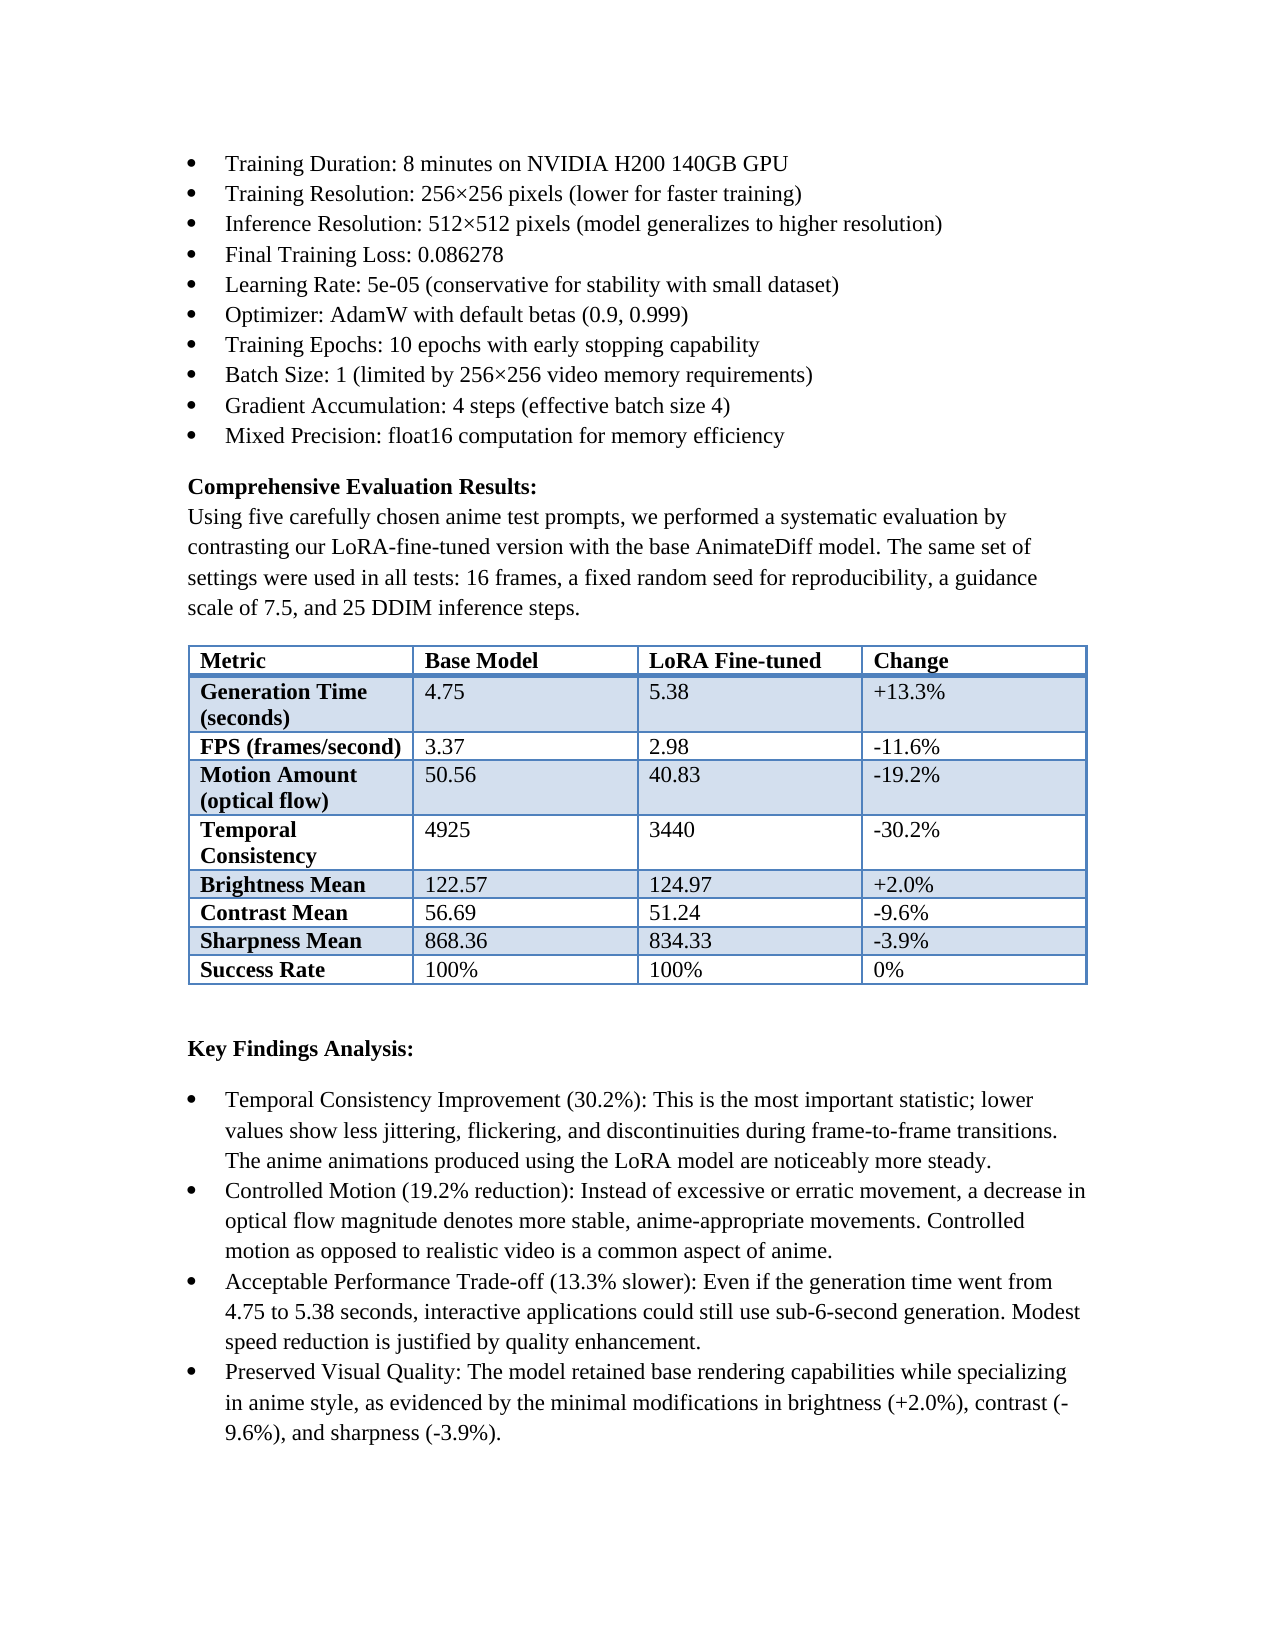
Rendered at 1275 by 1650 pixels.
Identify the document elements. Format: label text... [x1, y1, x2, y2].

table_cell FPS (frames/second) [190, 733, 412, 759]
table_cell 100% [414, 956, 637, 982]
text Comprehensive Evaluation Results: Using five carefully chosen anime test prompts, we performed a systematic evaluation by contrasting our LoRA-fine-tuned version with the base AnimateDiff model. The same set of settings were used in all tests: 16 frames, a fixed random seed for reproducibility, a guidance scale of 7.5, and 25 DDIM inference steps. [187, 473, 1087, 620]
list Learning Rate: 5e-05 (conservative for stability with small dataset) [187, 271, 1087, 297]
table_cell Sharpness Mean [190, 928, 412, 954]
table_header Change [863, 647, 1085, 673]
table_cell +2.0% [863, 871, 1085, 897]
table_cell 5.38 [639, 678, 861, 731]
table_cell 40.83 [639, 761, 861, 814]
table_cell -19.2% [863, 761, 1085, 814]
table_cell 56.69 [414, 899, 637, 926]
table_cell 122.57 [414, 871, 637, 897]
table_cell 50.56 [414, 761, 637, 814]
table_cell 2.98 [639, 733, 861, 759]
table_cell Temporal Consistency [190, 816, 412, 869]
text Key Findings Analysis: [187, 1036, 1087, 1062]
table_cell Generation Time (seconds) [190, 678, 412, 731]
list Inference Resolution: 512×512 pixels (model generalizes to higher resolution) [187, 210, 1087, 237]
list Controlled Motion (19.2% reduction): Instead of excessive or erratic movement, a decrease in optical flow magnitude denotes more stable, anime-appropriate movements. Controlled motion as opposed to realistic video is a common aspect of anime. [187, 1177, 1087, 1264]
list Batch Size: 1 (limited by 256×256 video memory requirements) [187, 361, 1087, 388]
list Training Duration: 8 minutes on NVIDIA H200 140GB GPU [187, 150, 1087, 176]
list Training Resolution: 256×256 pixels (lower for faster training) [187, 180, 1087, 207]
table_cell Contrast Mean [190, 899, 412, 926]
table_cell 100% [639, 956, 861, 982]
table_cell 51.24 [639, 899, 861, 926]
list Acceptable Performance Trade-off (13.3% slower): Even if the generation time went from 4.75 to 5.38 seconds, interactive applications could still use sub-6-second generation. Modest speed reduction is justified by quality enhancement. [187, 1268, 1087, 1354]
list Mixed Precision: float16 computation for memory efficiency [187, 422, 1087, 448]
table_header Metric [190, 647, 412, 673]
table_cell 0% [863, 956, 1085, 982]
table_cell 3.37 [414, 733, 637, 759]
table_cell 834.33 [639, 928, 861, 954]
list Training Epochs: 10 epochs with early stopping capability [187, 331, 1087, 358]
list Temporal Consistency Improvement (30.2%): This is the most important statistic; lower values show less jittering, flickering, and discontinuities during frame-to-frame transitions. The anime animations produced using the LoRA model are noticeably more steady. [187, 1087, 1087, 1173]
table_cell Success Rate [190, 956, 412, 982]
table_cell -11.6% [863, 733, 1085, 759]
table_cell -30.2% [863, 816, 1085, 869]
table_cell Brightness Mean [190, 871, 412, 897]
table_cell 124.97 [639, 871, 861, 897]
table_cell 4.75 [414, 678, 637, 731]
table_cell 868.36 [414, 928, 637, 954]
table_cell -3.9% [863, 928, 1085, 954]
table_cell -9.6% [863, 899, 1085, 926]
table_cell Motion Amount (optical flow) [190, 761, 412, 814]
list Preserved Visual Quality: The model retained base rendering capabilities while specializing in anime style, as evidenced by the minimal modifications in brightness (+2.0%), contrast (-9.6%), and sharpness (-3.9%). [187, 1358, 1087, 1445]
list Final Training Loss: 0.086278 [187, 241, 1087, 267]
table_header Base Model [414, 647, 637, 673]
table_cell 3440 [639, 816, 861, 869]
list Gradient Accumulation: 4 steps (effective batch size 4) [187, 392, 1087, 418]
list Optimizer: AdamW with default betas (0.9, 0.999) [187, 301, 1087, 327]
table_header LoRA Fine-tuned [639, 647, 861, 673]
table_cell +13.3% [863, 678, 1085, 731]
table_cell 4925 [414, 816, 637, 869]
